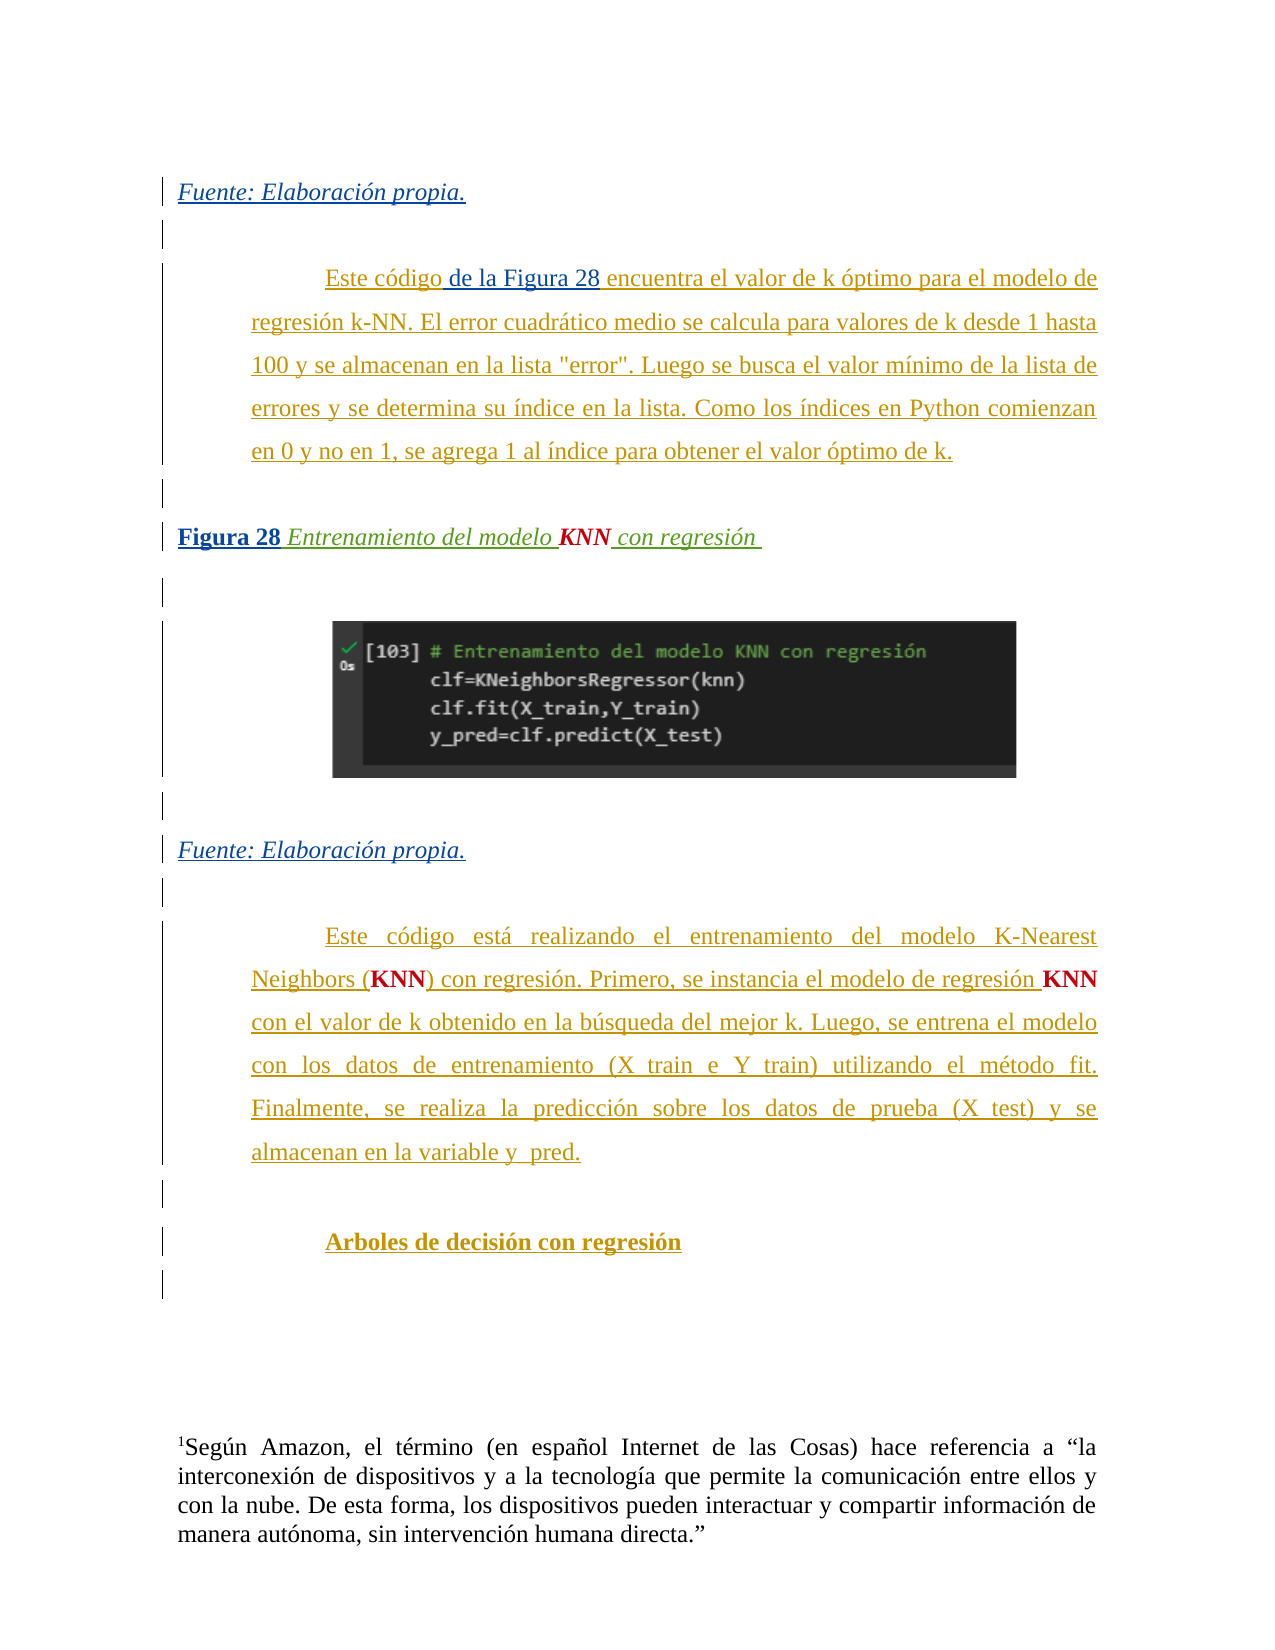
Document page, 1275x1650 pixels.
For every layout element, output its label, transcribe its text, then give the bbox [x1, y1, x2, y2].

text KNNKNN [251, 921, 1098, 1032]
picture [332, 621, 1017, 778]
text KNNKNN [251, 1120, 1098, 1165]
text KNNKNN [251, 1077, 1098, 1118]
text KNN [177, 522, 1098, 551]
text KNNKNN [251, 1034, 1098, 1075]
